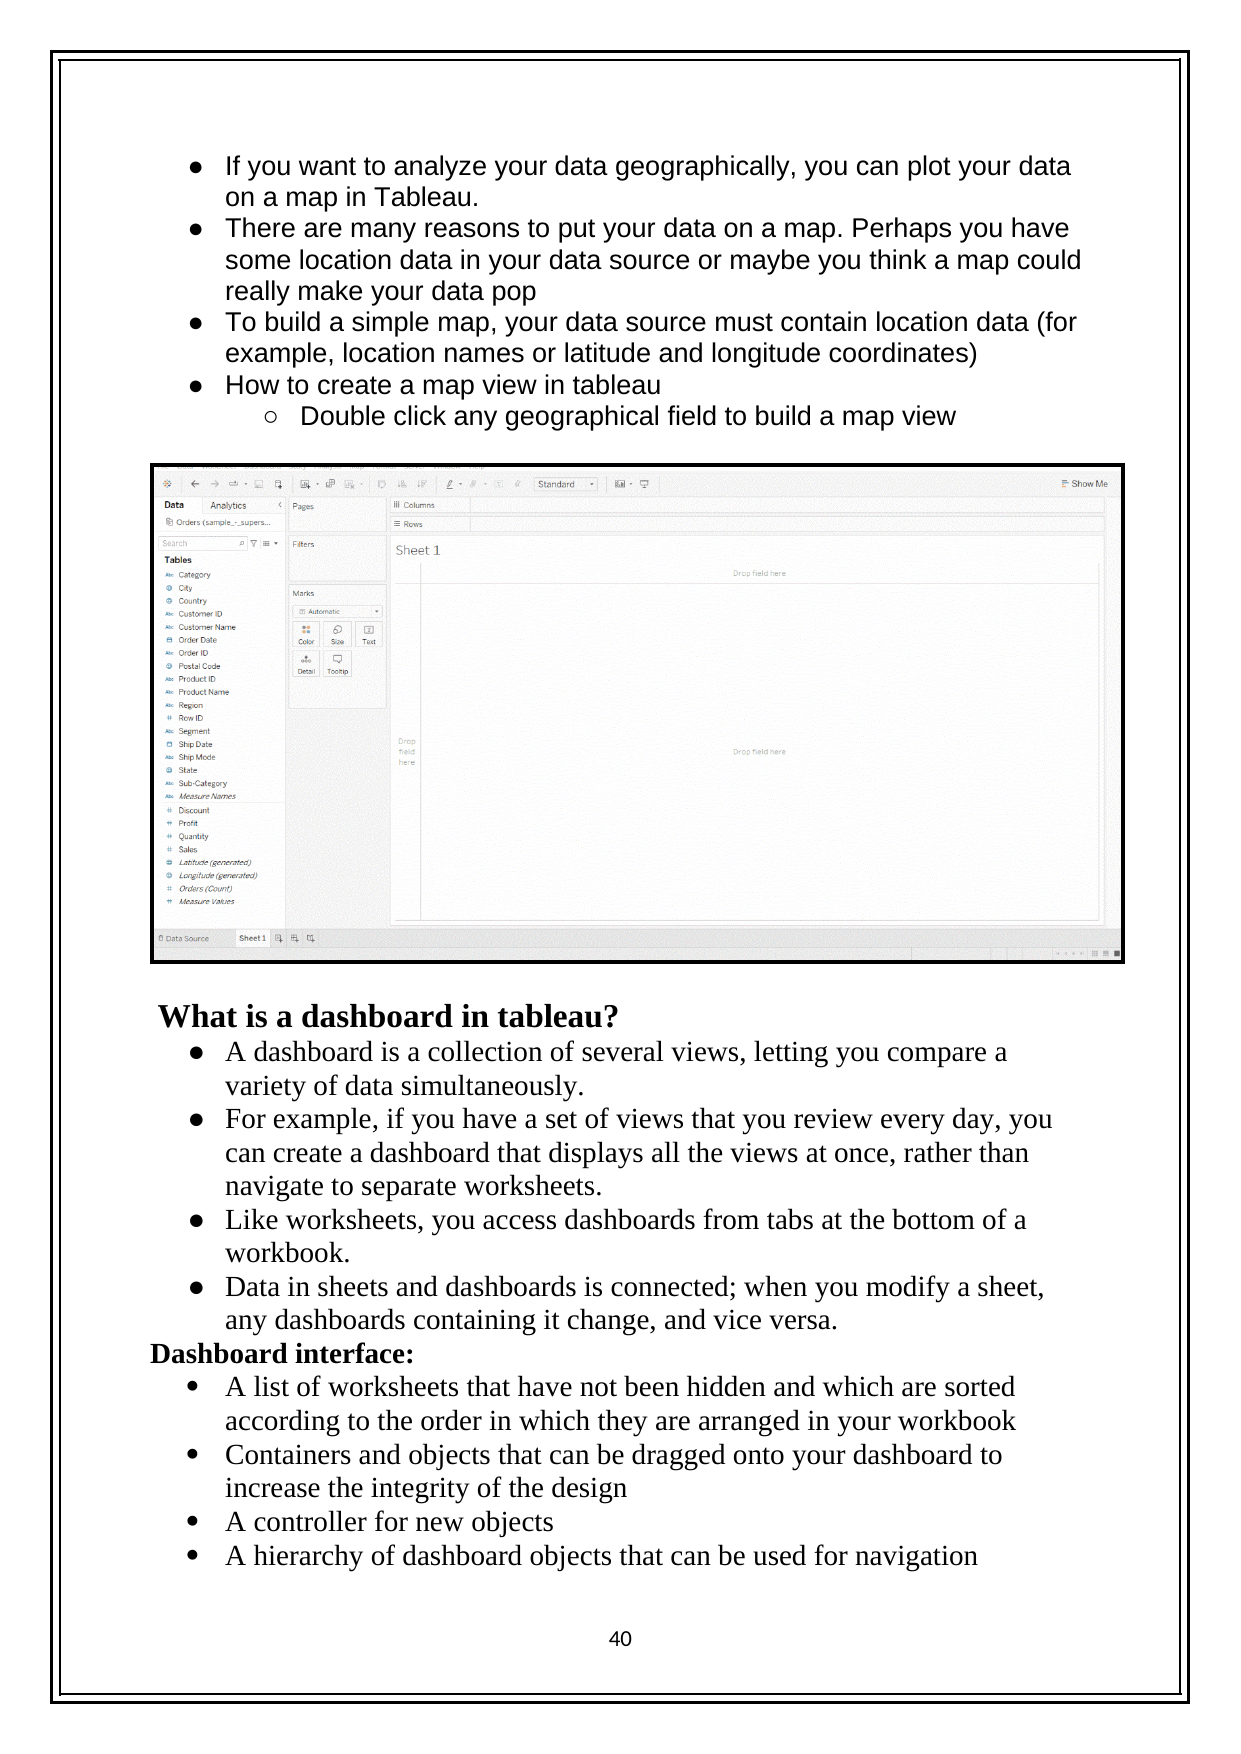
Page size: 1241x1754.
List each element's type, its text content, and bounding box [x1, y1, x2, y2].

picture [154, 467, 1121, 960]
text What is a dashboard in tableau? [150, 996, 1090, 1034]
list A list of worksheets that have not been hidden and which are sorted according to the order in which they are arranged in your workbook [187, 1369, 1090, 1437]
list Like worksheets, you access dashboards from tabs at the bottom of a workbook. [187, 1202, 1090, 1269]
list Double click any geographical field to build a map view [262, 400, 1090, 431]
list Containers and objects that can be dragged onto your dashboard to increase the integrity of the design [187, 1437, 1090, 1504]
list A controller for new objects [187, 1504, 1090, 1538]
list How to create a map view in tableau [187, 369, 1090, 400]
list To build a simple map, your data source must contain location data (for example, location names or latitude and longitude coordinates) [187, 306, 1090, 369]
list There are many reasons to put your data on a map. Perhaps you have some location data in your data source or maybe you think a map could really make your data pop [187, 212, 1090, 306]
list A hierarchy of dashboard objects that can be used for navigation [187, 1538, 1090, 1571]
list A dashboard is a collection of several views, letting you compare a variety of data simultaneously. [187, 1034, 1090, 1101]
list For example, if you have a set of views that you review every day, you can create a dashboard that displays all the views at once, rather than navigate to separate worksheets. [187, 1101, 1090, 1202]
list Data in sheets and dashboards is connected; when you modify a sheet, any dashboards containing it change, and vice versa. [187, 1269, 1090, 1336]
text Dashboard interface: [150, 1336, 1090, 1369]
list If you want to analyze your data geographically, you can plot your data on a map in Tableau. [187, 150, 1090, 212]
